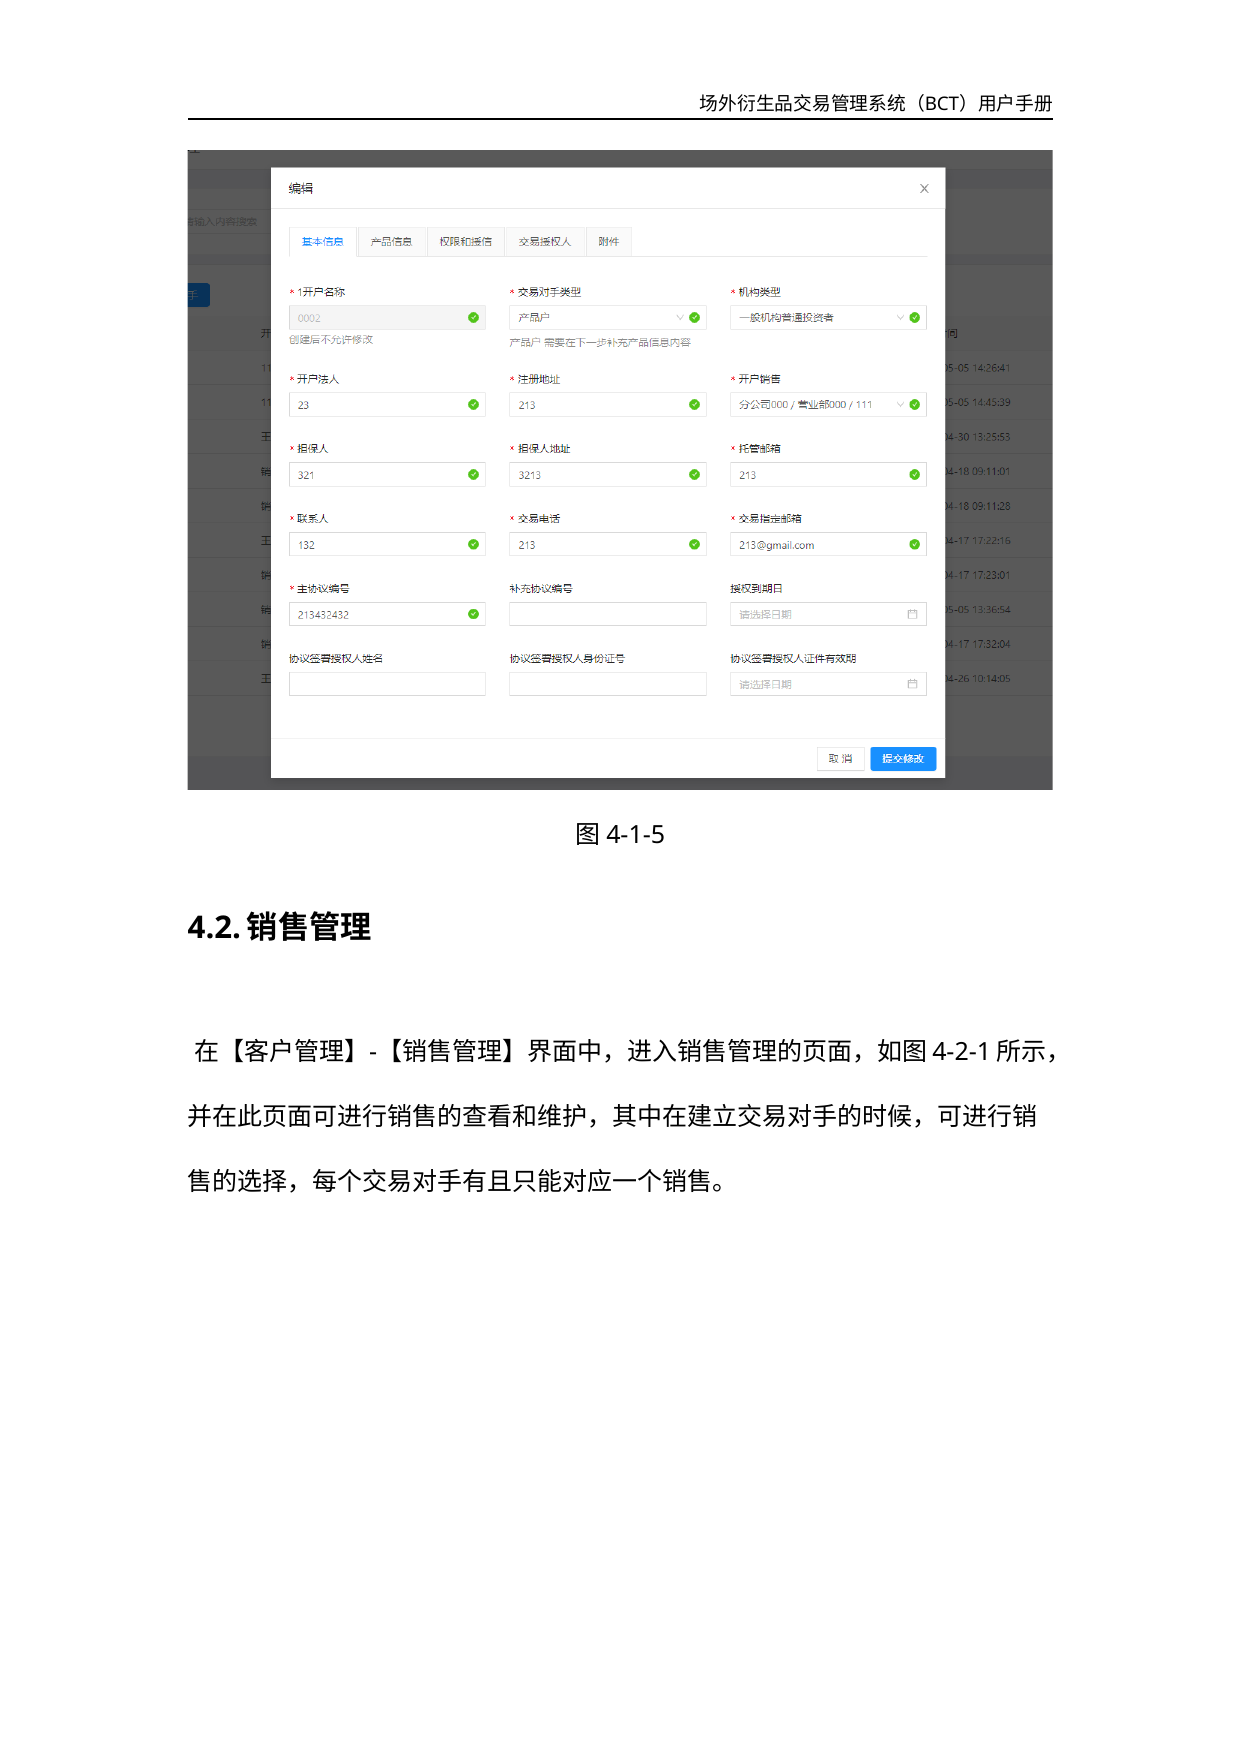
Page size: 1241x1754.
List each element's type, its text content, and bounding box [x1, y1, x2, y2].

subtitle 销售管理 [187, 892, 1053, 957]
picture [187, 150, 1053, 790]
text 图 4-1-5 [187, 800, 1053, 865]
text 在【客户管理】-【销售管理】界面中，进入销售管理的页面，如图4-2-1所示，并在此页面可进行销售的查看和维护，其中在建立交易对手的时候，可进行销售的选择，每个交易对手有且只能对应一个销售。 [187, 1017, 1053, 1212]
